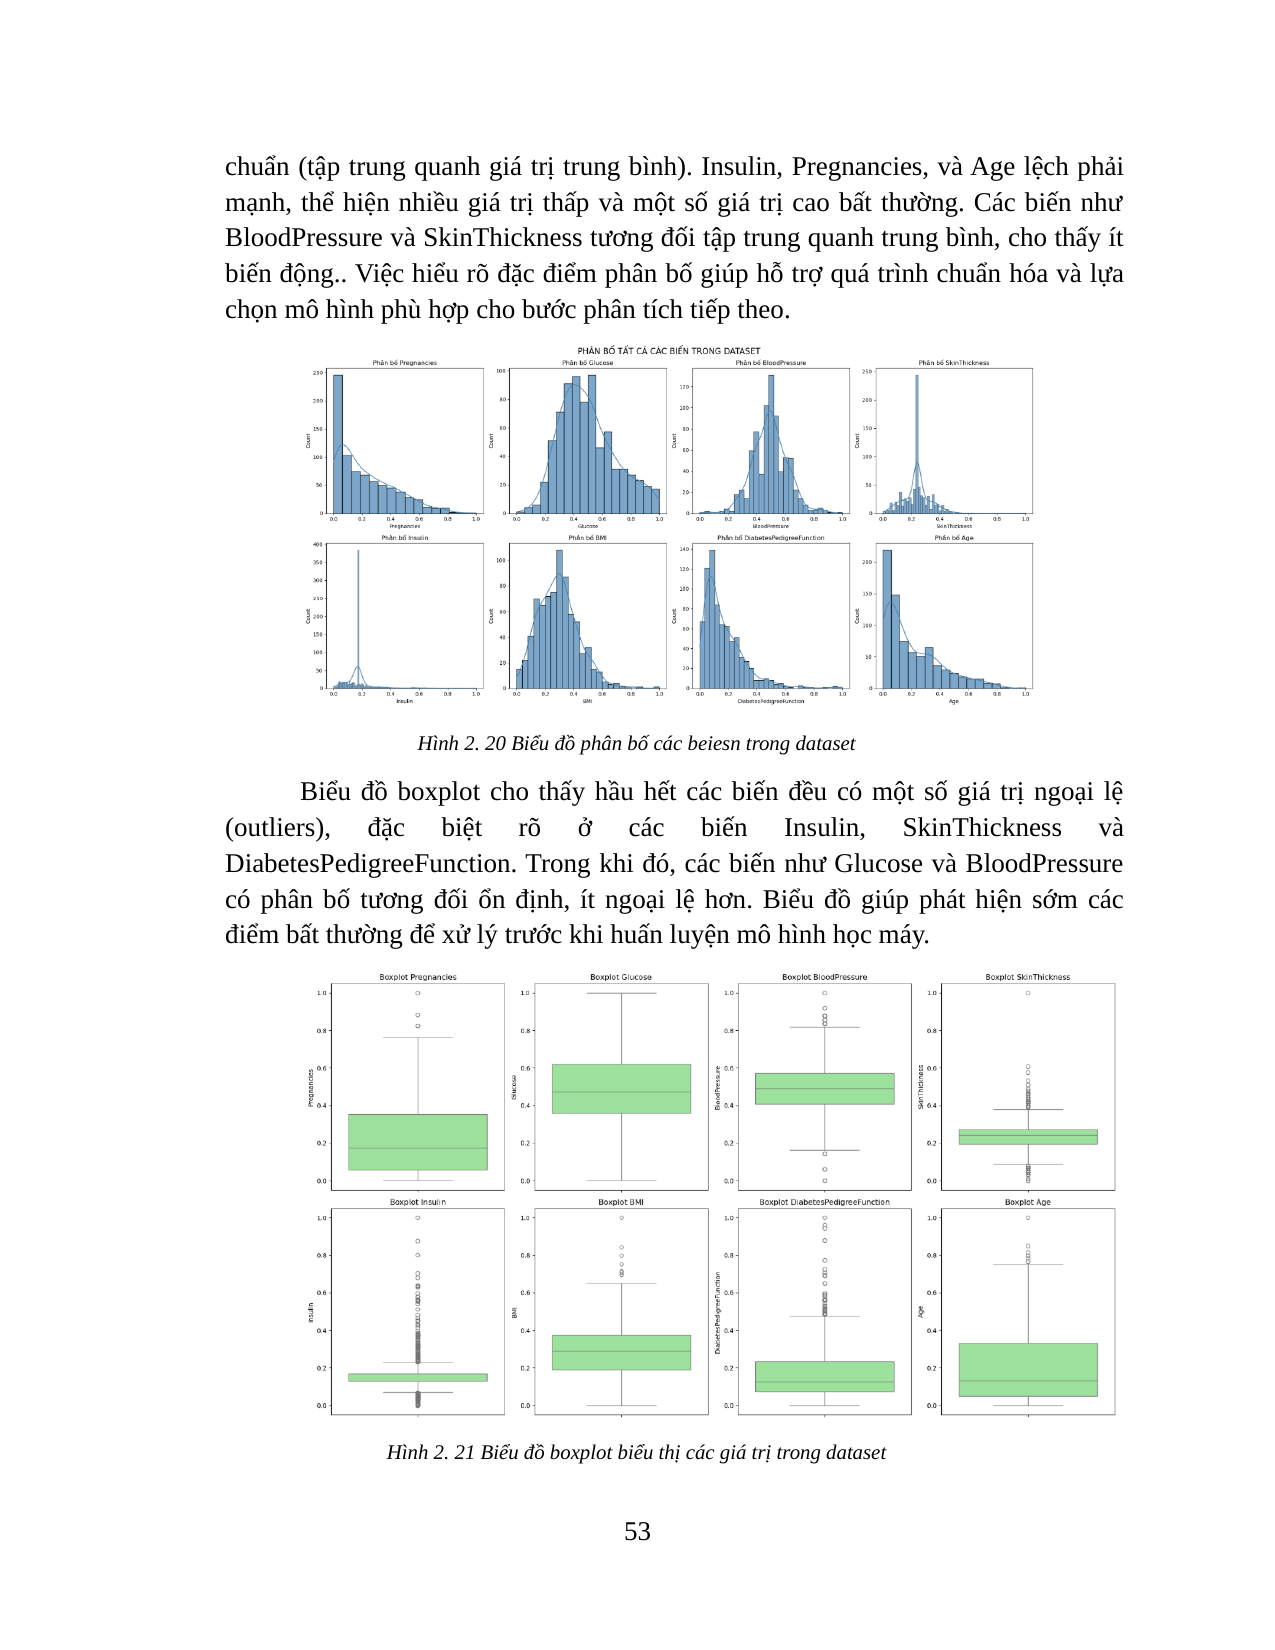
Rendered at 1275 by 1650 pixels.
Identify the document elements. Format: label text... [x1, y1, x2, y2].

text Hình 2. 20 Biểu đồ phân bố các beiesn trong dataset [150, 731, 1125, 755]
picture [300, 970, 1125, 1419]
text Hình 2. 21 Biểu đồ boxplot biểu thị các giá trị trong dataset [150, 1440, 1125, 1464]
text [225, 150, 1125, 324]
text Biểu đồ boxplot cho thấy hầu hết các biến đều có một số giá trị ngoại lệ (outliers), đặc biệt rõ ở các biến Insulin, SkinThickness và DiabetesPedigreeFunction. Trong khi đó, các biến như Glucose và BloodPressure có phân bố tương đối ổn định, ít ngoại lệ hơn. Biểu đồ giúp phát hiện sớm các điểm bất thường để xử lý trước khi huấn luyện mô hình học máy. [225, 776, 1125, 949]
picture [300, 345, 1048, 710]
